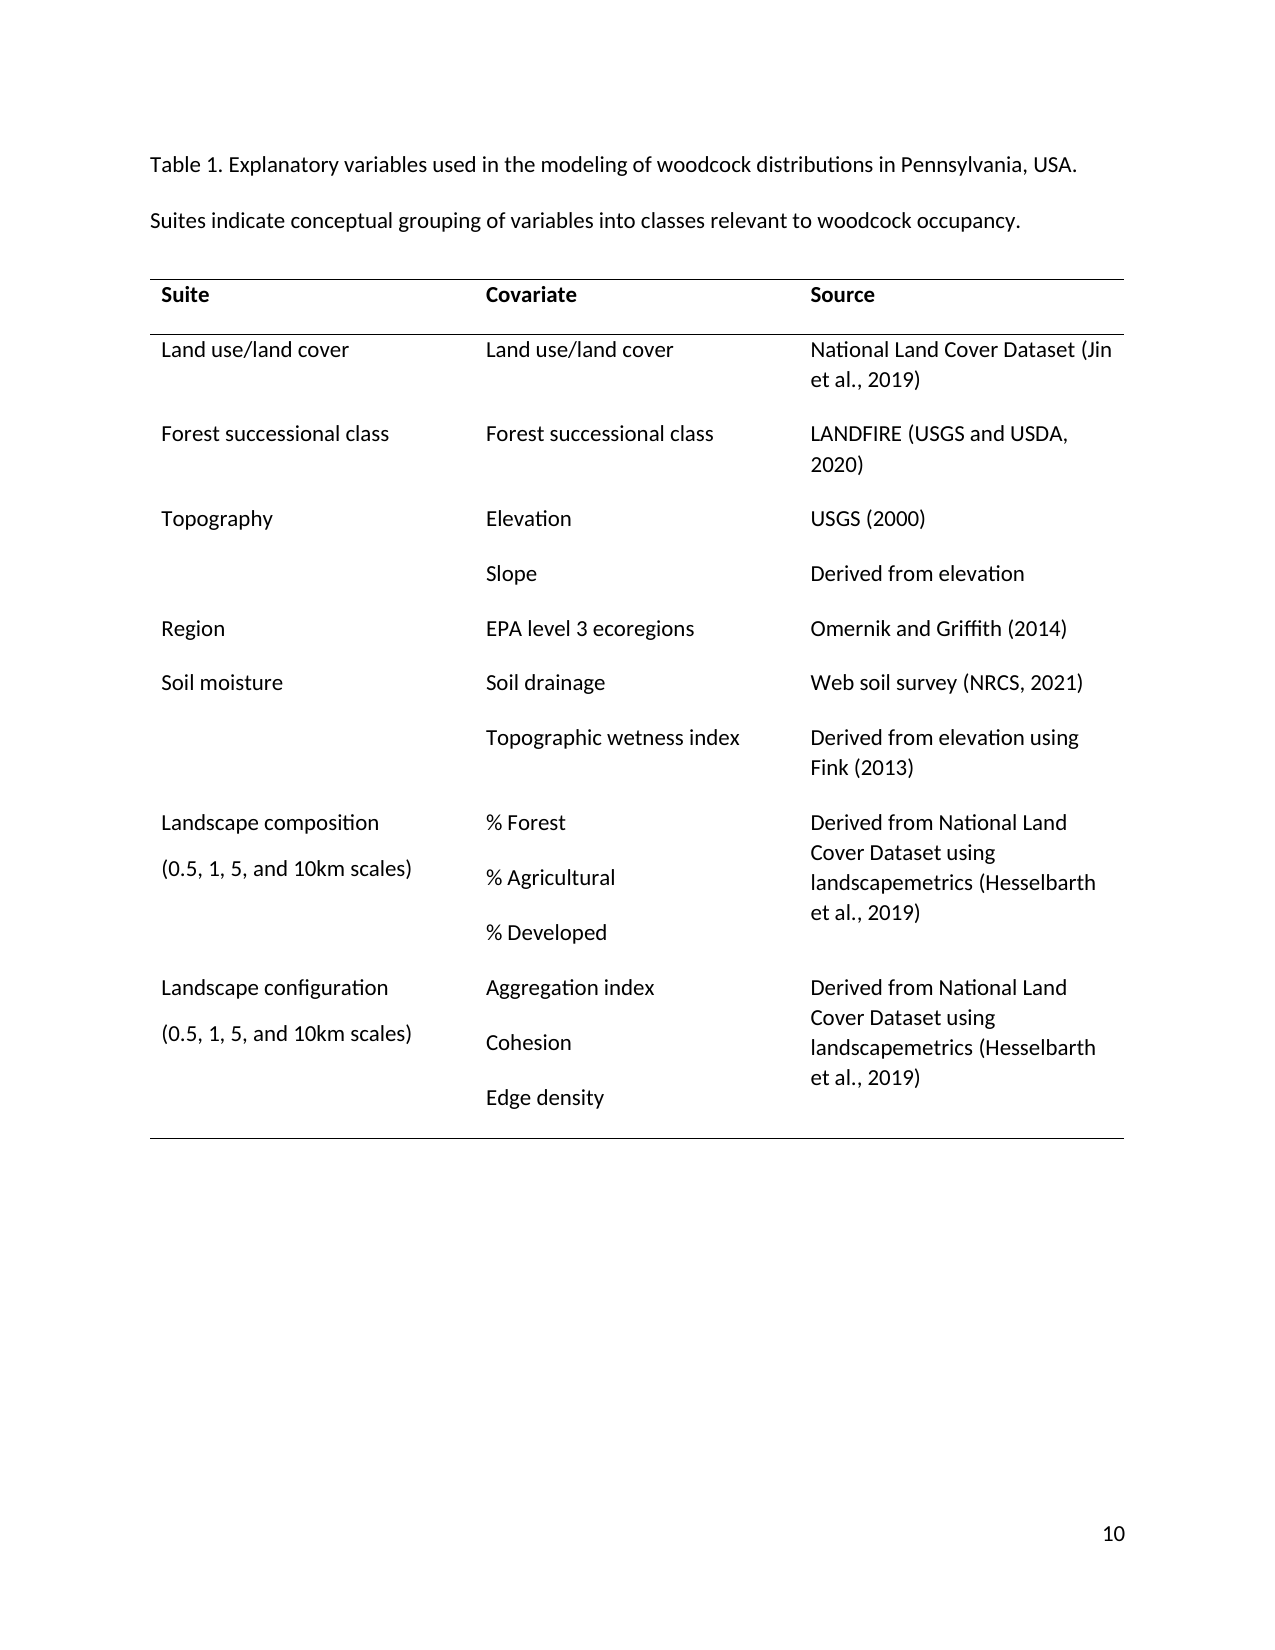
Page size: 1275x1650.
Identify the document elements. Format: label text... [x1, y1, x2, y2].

table_cell Derived from National Land Cover Dataset using landscapemetrics (Hesselbarth et al., 2019) [799, 973, 1124, 1137]
table_cell Omernik and Griffith (2014) [799, 614, 1124, 668]
table_cell % Developed [475, 917, 799, 973]
text Table 1. Explanatory variables used in the modeling of woodcock distributions in Pennsylvania, USA. Suites indicate conceptual grouping of variables into classes relevant to woodcock occupancy. [150, 150, 1125, 234]
table_cell Derived from National Land Cover Dataset using landscapemetrics (Hesselbarth et al., 2019) [799, 808, 1124, 973]
table_cell Topographic wetness index [475, 722, 799, 808]
table_cell Landscape composition (0.5, 1, 5, and 10km scales) [150, 808, 474, 973]
table_header Suite [150, 280, 474, 334]
table_cell Forest successional class [475, 420, 799, 504]
table_cell % Forest [475, 808, 799, 862]
table_cell % Agricultural [475, 862, 799, 917]
table_cell Forest successional class [150, 420, 474, 504]
table_cell Web soil survey (NRCS, 2021) [799, 668, 1124, 722]
table_cell Landscape configuration (0.5, 1, 5, and 10km scales) [150, 973, 474, 1137]
table_cell Edge density [475, 1082, 799, 1137]
table_cell Region [150, 614, 474, 668]
table_cell Land use/land cover [150, 335, 474, 419]
table_cell Elevation [475, 504, 799, 558]
table_cell USGS (2000) [799, 504, 1124, 558]
table_cell Soil drainage [475, 668, 799, 722]
table_header Source [799, 280, 1124, 334]
table_cell Soil moisture [150, 668, 474, 808]
table_cell LANDFIRE (USGS and USDA, 2020) [799, 420, 1124, 504]
table_cell Aggregation index [475, 973, 799, 1027]
table_header Covariate [475, 280, 799, 334]
table_cell Cohesion [475, 1027, 799, 1082]
table_cell National Land Cover Dataset (Jin et al., 2019) [799, 335, 1124, 419]
table_cell Topography [150, 504, 474, 614]
table_cell Derived from elevation [799, 558, 1124, 614]
table_cell EPA level 3 ecoregions [475, 614, 799, 668]
table_cell Slope [475, 558, 799, 614]
table_cell Derived from elevation using Fink (2013) [799, 722, 1124, 808]
table_cell Land use/land cover [475, 335, 799, 419]
